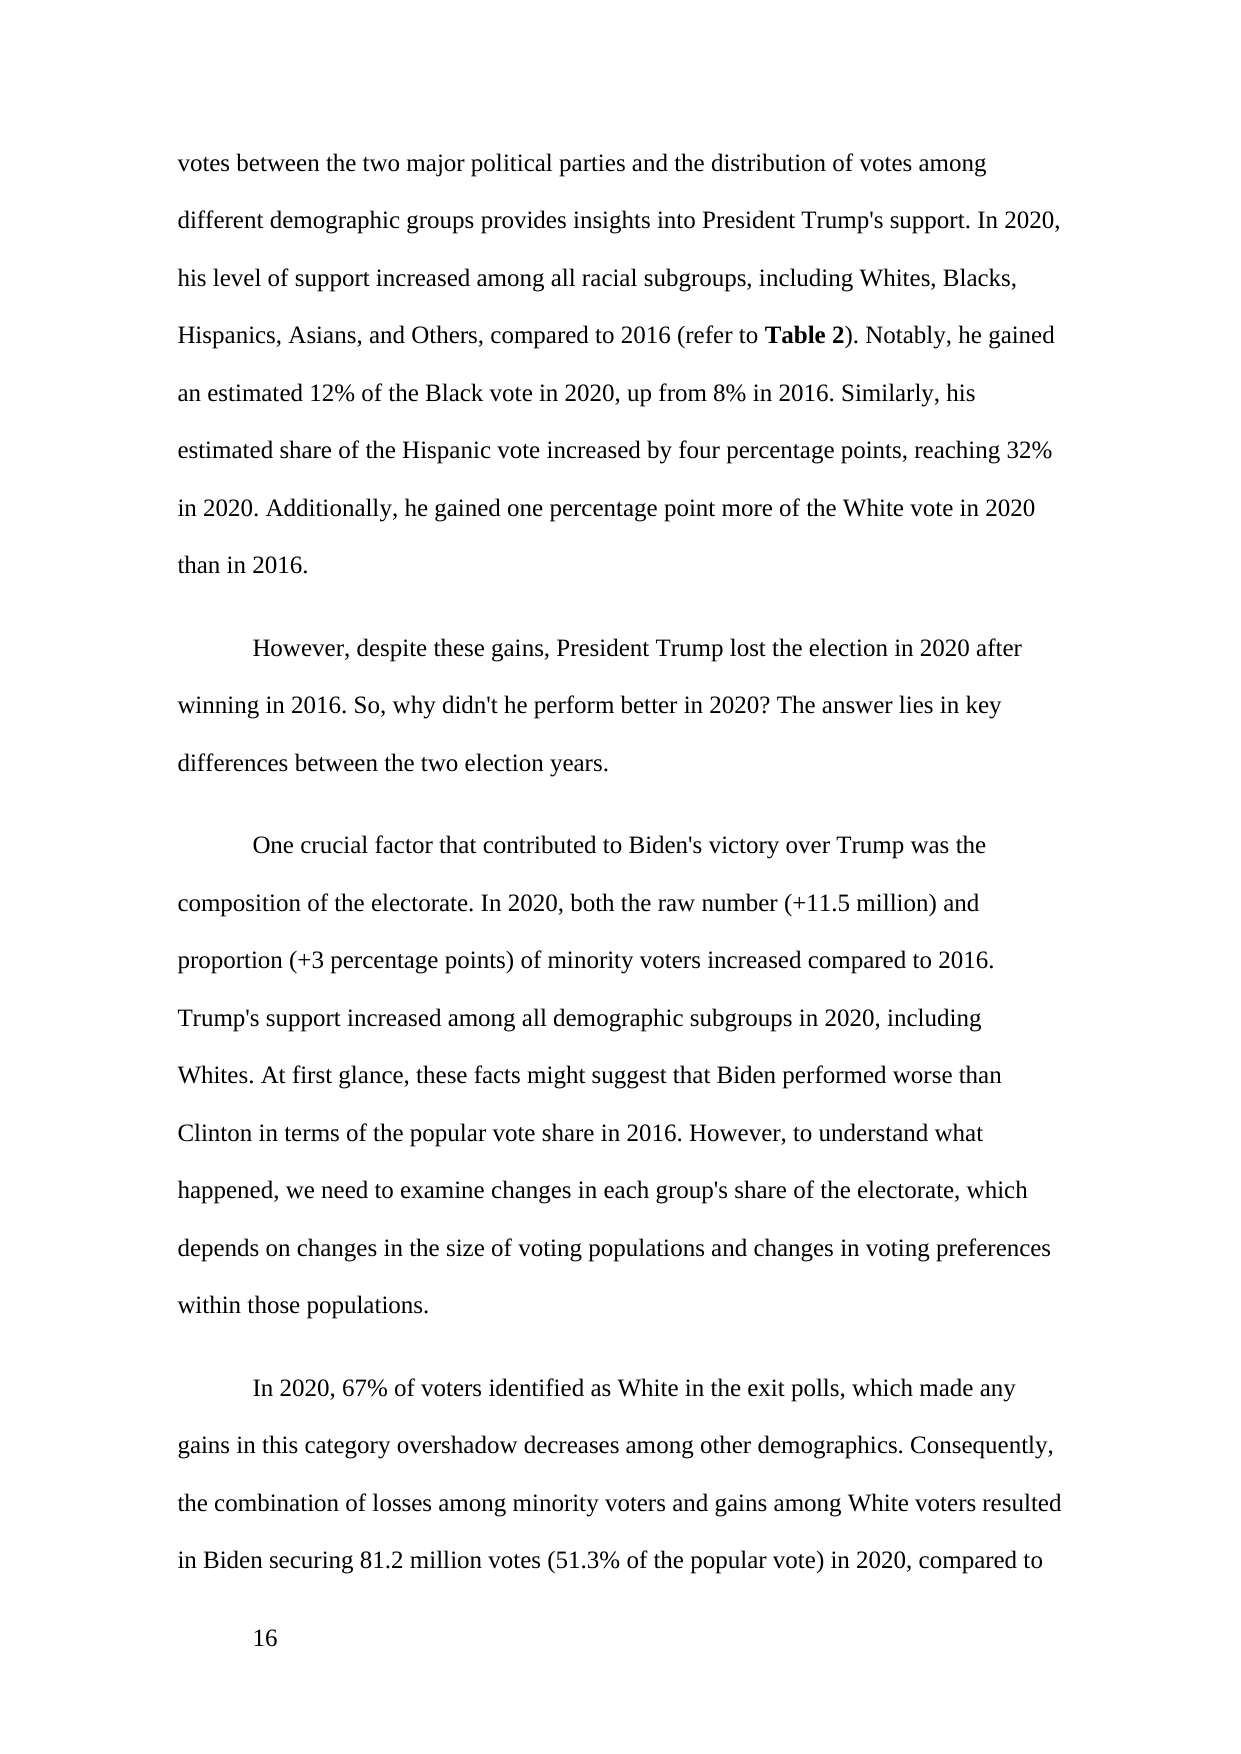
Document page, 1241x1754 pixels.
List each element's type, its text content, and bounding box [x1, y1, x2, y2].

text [177, 148, 1063, 579]
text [177, 1373, 1063, 1574]
text However, despite these gains, President Trump lost the election in 2020 after winning in 2016. So, why didn't he perform better in 2020? The answer lies in key differences between the two election years. [177, 633, 1063, 776]
text One crucial factor that contributed to Biden's victory over Trump was the composition of the electorate. In 2020, both the raw number (+11.5 million) and proportion (+3 percentage points) of minority voters increased compared to 2016. Trump's support increased among all demographic subgroups in 2020, including Whites. At first glance, these facts might suggest that Biden performed worse than Clinton in terms of the popular vote share in 2016. However, to understand what happened, we need to examine changes in each group's share of the electorate, which depends on changes in the size of voting populations and changes in voting preferences within those populations. [177, 830, 1063, 1319]
